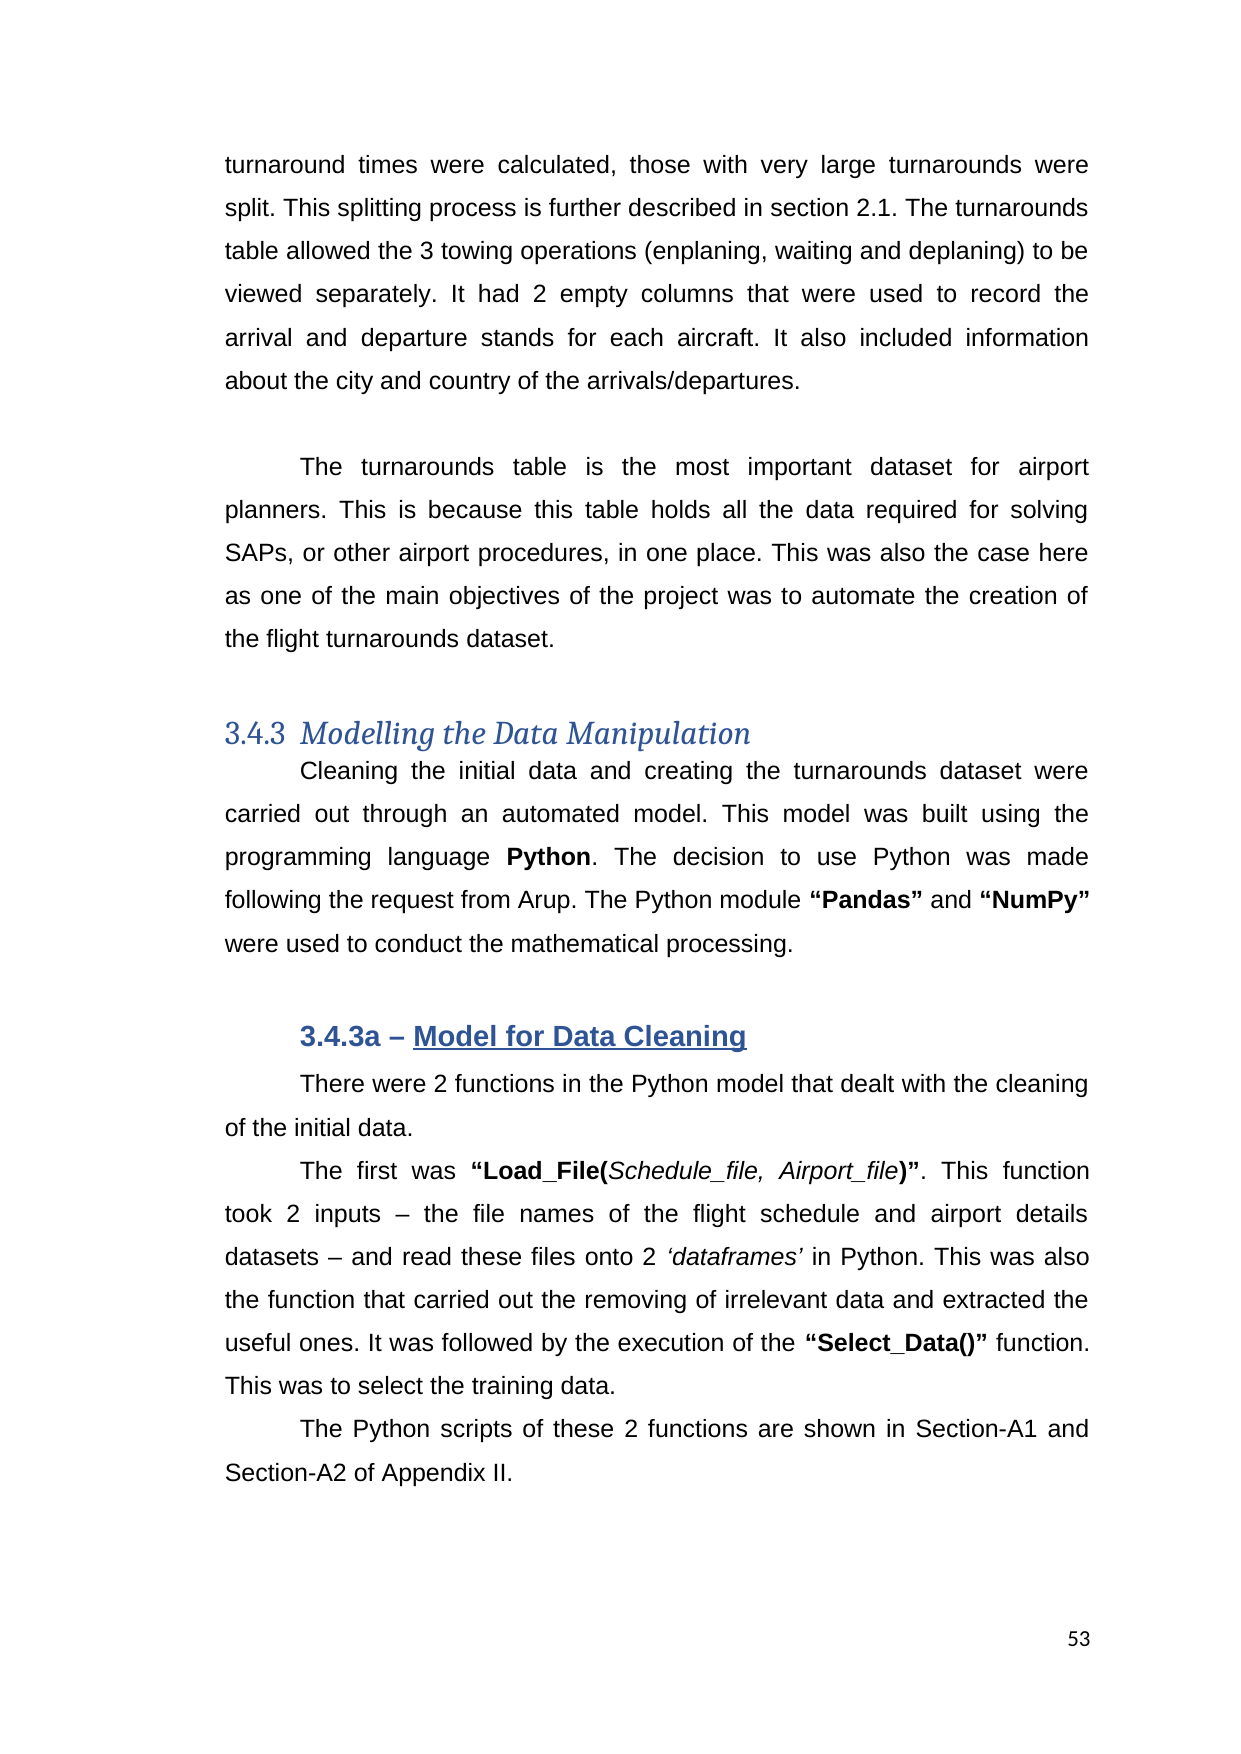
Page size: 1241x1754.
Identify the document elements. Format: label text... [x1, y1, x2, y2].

text There were 2 functions in the Python model that dealt with the cleaning of the initial data. [224, 1069, 1090, 1141]
text Cleaning the initial data and creating the turnarounds dataset were carried out through an automated model. This model was built using the programming language Python. The decision to use Python was made following the request from Arup. The Python module “Pandas” and “NumPy” were used to conduct the mathematical processing. [224, 756, 1090, 957]
subtitle 3.4.3a – Model for Data Cleaning [224, 1019, 1090, 1053]
subtitle 3.4.3 Modelling the Data Manipulation [224, 715, 1090, 753]
text The Python scripts of these 2 functions are shown in Section-A1 and Section-A2 of Appendix II. [224, 1414, 1090, 1486]
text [224, 150, 1090, 394]
text The first was “Load_File(Schedule_file, Airport_file)”. This function took 2 inputs – the file names of the flight schedule and airport details datasets – and read these files onto 2 ‘dataframes’ in Python. This was also the function that carried out the removing of irrelevant data and extracted the useful ones. It was followed by the execution of the “Select_Data()” function. This was to select the training data. [224, 1156, 1090, 1400]
text The turnarounds table is the most important dataset for airport planners. This is because this table holds all the data required for solving SAPs, or other airport procedures, in one place. This was also the case here as one of the main objectives of the project was to automate the creation of the flight turnarounds dataset. [224, 452, 1090, 653]
